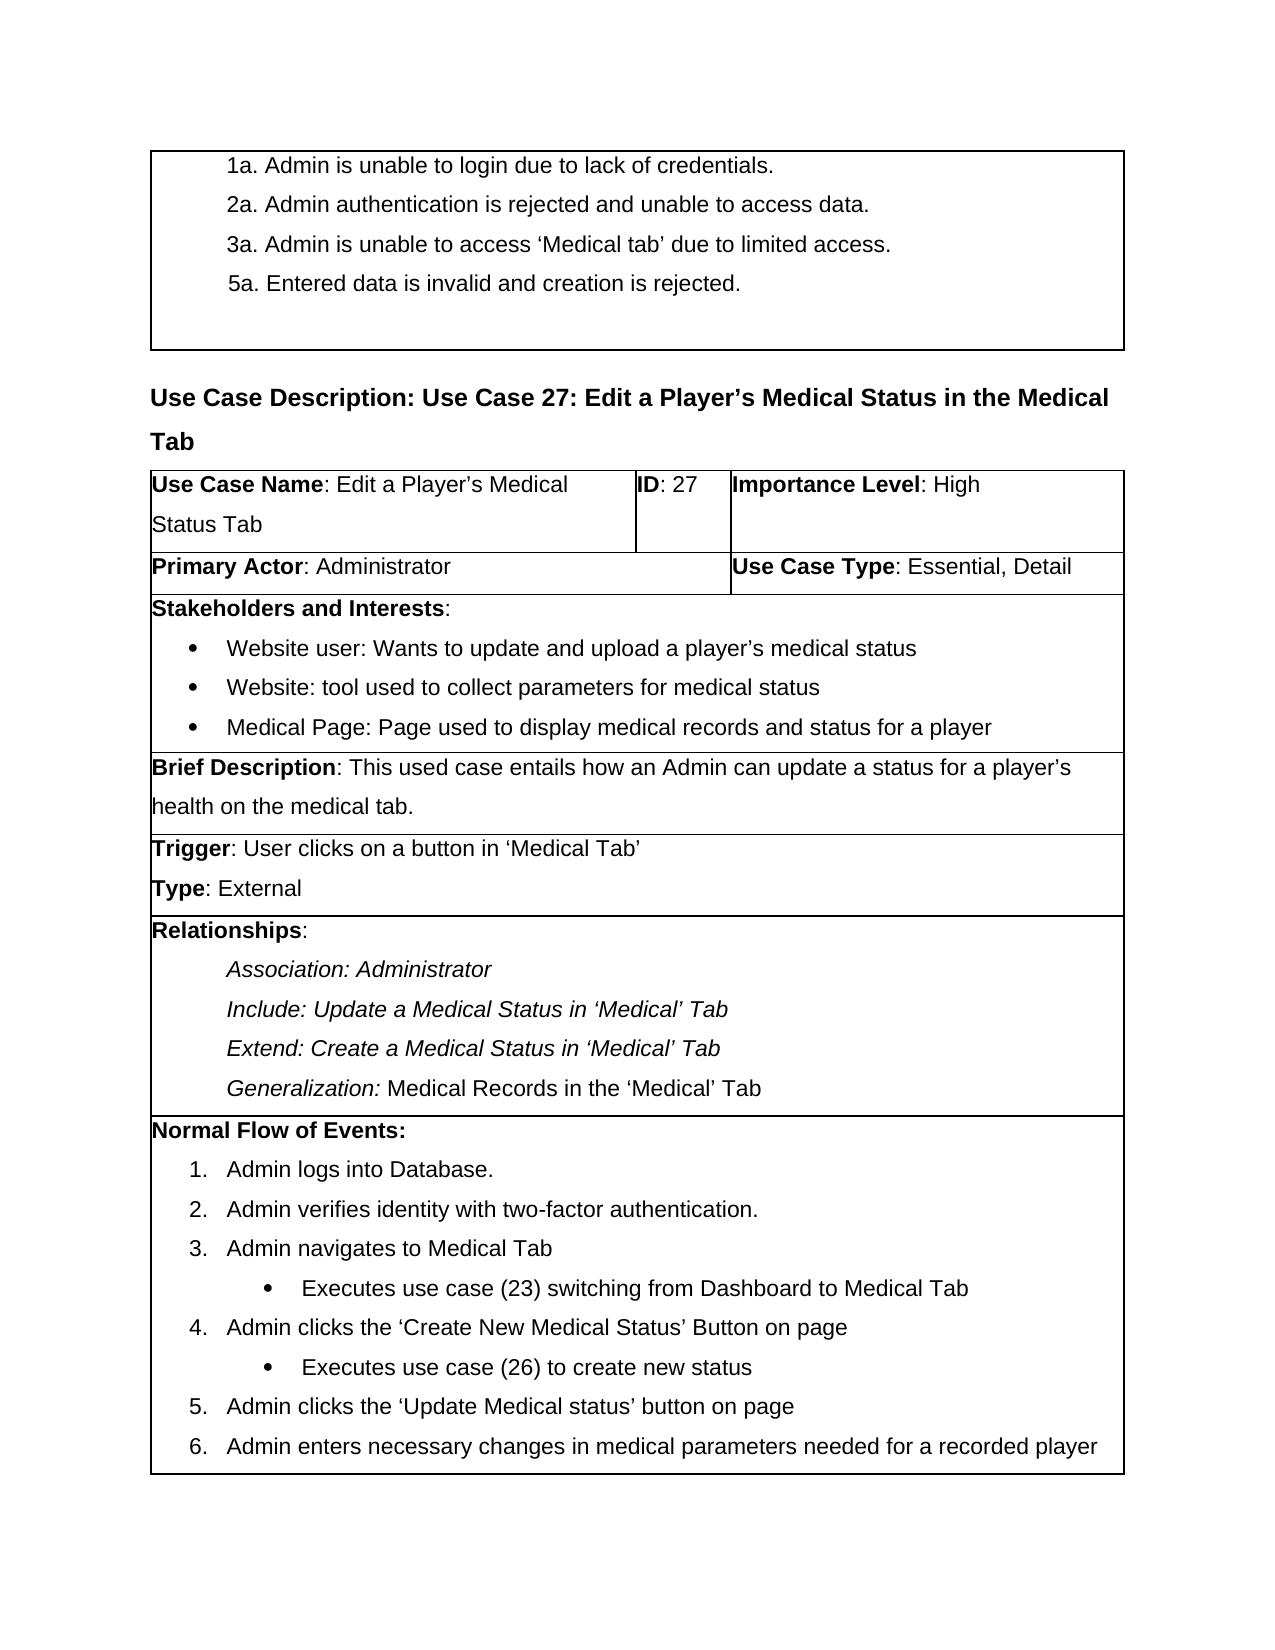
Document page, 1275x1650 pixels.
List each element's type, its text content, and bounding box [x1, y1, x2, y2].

table_header Use Case Name: Edit a Player’s Medical Status Tab [152, 471, 635, 551]
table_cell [152, 1117, 1123, 1473]
table_cell Trigger: User clicks on a button in ‘Medical Tab’ Type: External [152, 835, 1123, 915]
table_cell Brief Description: This used case entails how an Admin can update a status for a player’s health on the medical tab. [152, 753, 1123, 833]
table_header ID: 27 [637, 471, 730, 551]
table_header Importance Level: High [732, 471, 1123, 551]
table_cell Use Case Type: Essential, Detail [732, 553, 1123, 593]
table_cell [152, 152, 1123, 349]
subtitle Use Case Description: Use Case 27: Edit a Player’s Medical Status in the Medical Tab [150, 383, 1125, 455]
table_cell Primary Actor: Administrator [152, 553, 730, 593]
table_cell Stakeholders and Interests: Website user: Wants to update and upload a player’s medical status Website: tool used to collect parameters for medical status Medical Page: Page used to display medical records and status for a player [152, 595, 1123, 752]
table_cell Relationships: Association: Administrator Include: Update a Medical Status in ‘Medical’ Tab Extend: Create a Medical Status in ‘Medical’ Tab Generalization: Medical Records in the ‘Medical’ Tab [152, 917, 1123, 1115]
